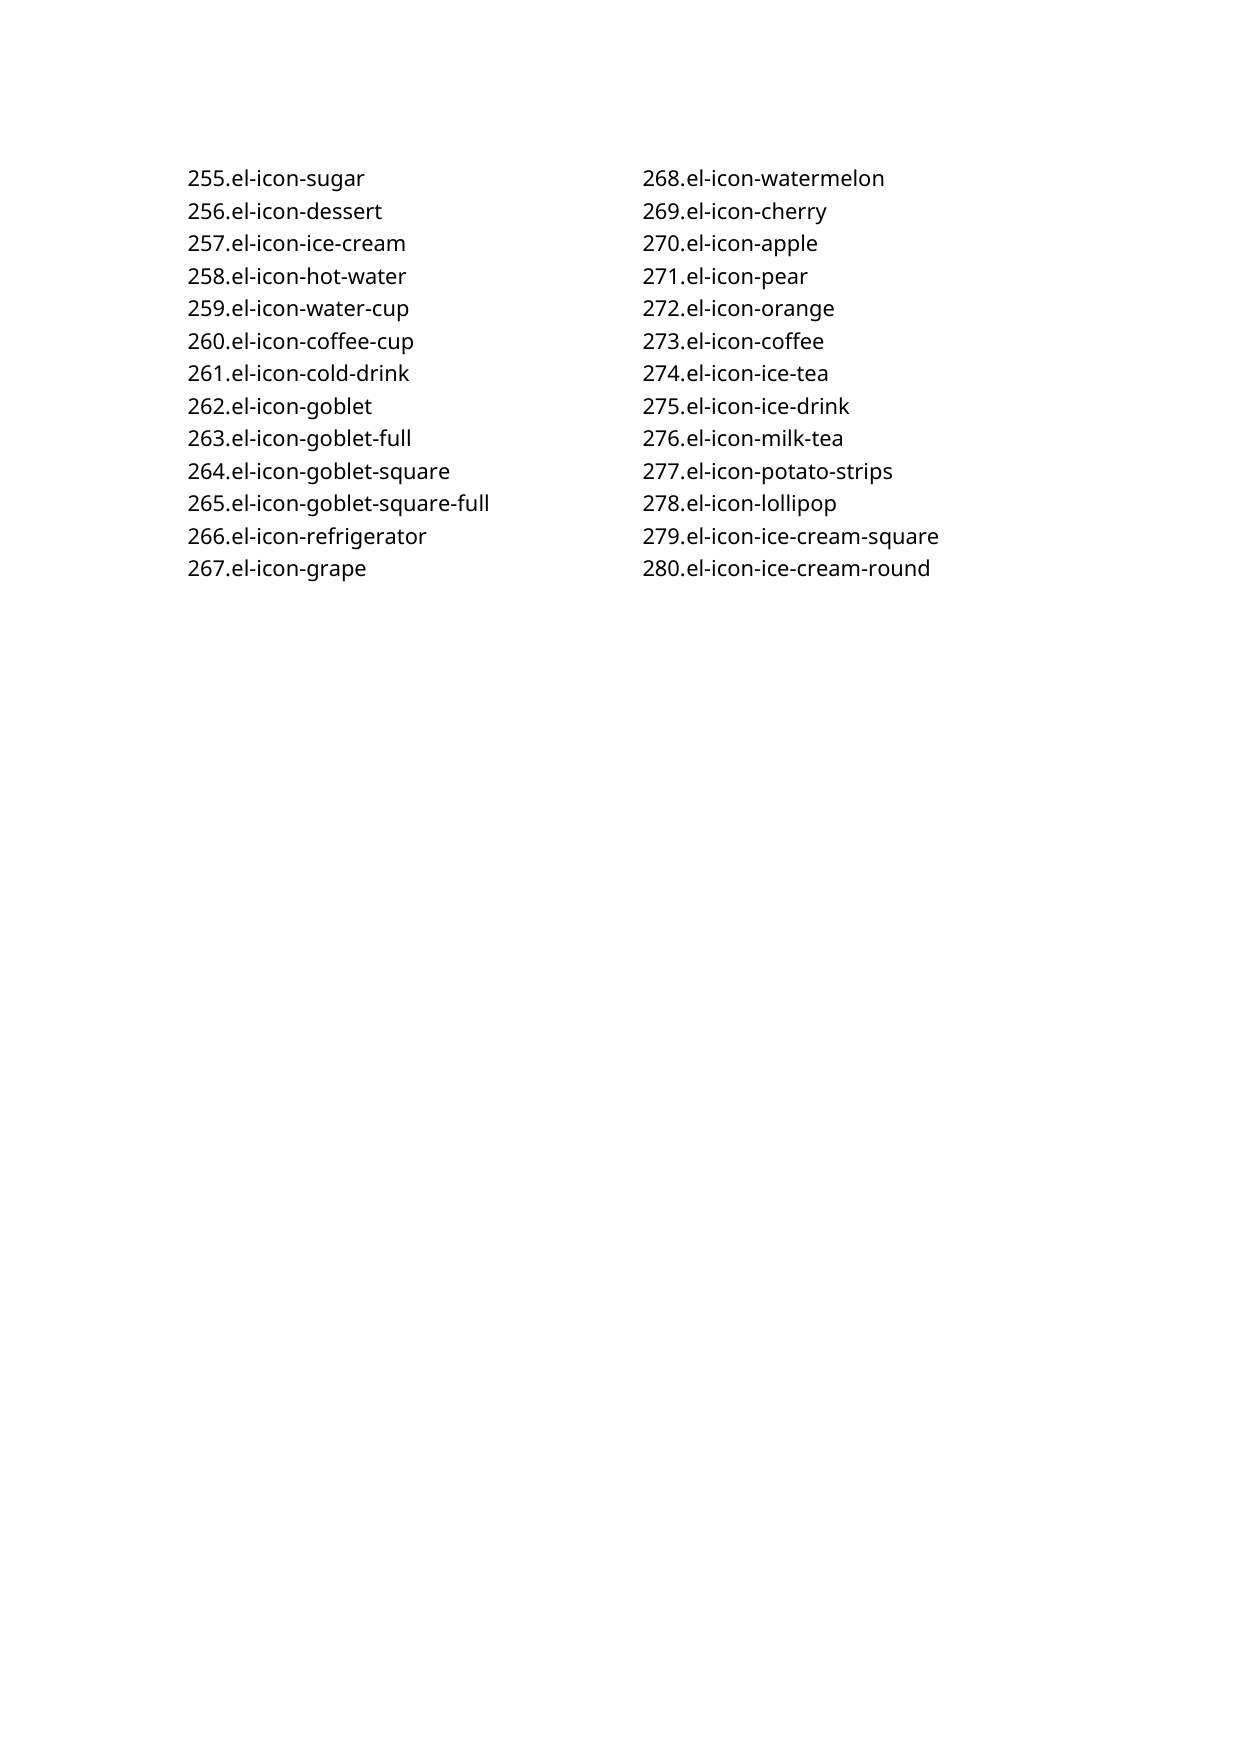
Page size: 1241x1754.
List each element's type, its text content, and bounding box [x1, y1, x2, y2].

list el-icon-watermelon [642, 162, 1053, 194]
list el-icon-goblet-square-full [187, 487, 598, 519]
list el-icon-cherry [642, 194, 1053, 227]
list el-icon-ice-cream-round [642, 552, 1053, 584]
list el-icon-ice-cream-square [642, 519, 1053, 552]
list el-icon-ice-drink [642, 389, 1053, 422]
list el-icon-dessert [187, 194, 598, 227]
list el-icon-milk-tea [642, 422, 1053, 454]
list el-icon-lollipop [642, 487, 1053, 519]
list el-icon-orange [642, 292, 1053, 324]
list el-icon-refrigerator [187, 519, 598, 552]
list el-icon-water-cup [187, 292, 598, 324]
list el-icon-potato-strips [642, 454, 1053, 487]
list el-icon-coffee-cup [187, 324, 598, 357]
list el-icon-goblet [187, 389, 598, 422]
list el-icon-cold-drink [187, 357, 598, 389]
list el-icon-sugar [187, 162, 598, 194]
list el-icon-pear [642, 259, 1053, 292]
list el-icon-grape [187, 552, 598, 584]
list el-icon-ice-tea [642, 357, 1053, 389]
list el-icon-ice-cream [187, 227, 598, 259]
list el-icon-hot-water [187, 259, 598, 292]
list el-icon-goblet-square [187, 454, 598, 487]
list el-icon-goblet-full [187, 422, 598, 454]
list el-icon-apple [642, 227, 1053, 259]
list el-icon-coffee [642, 324, 1053, 357]
